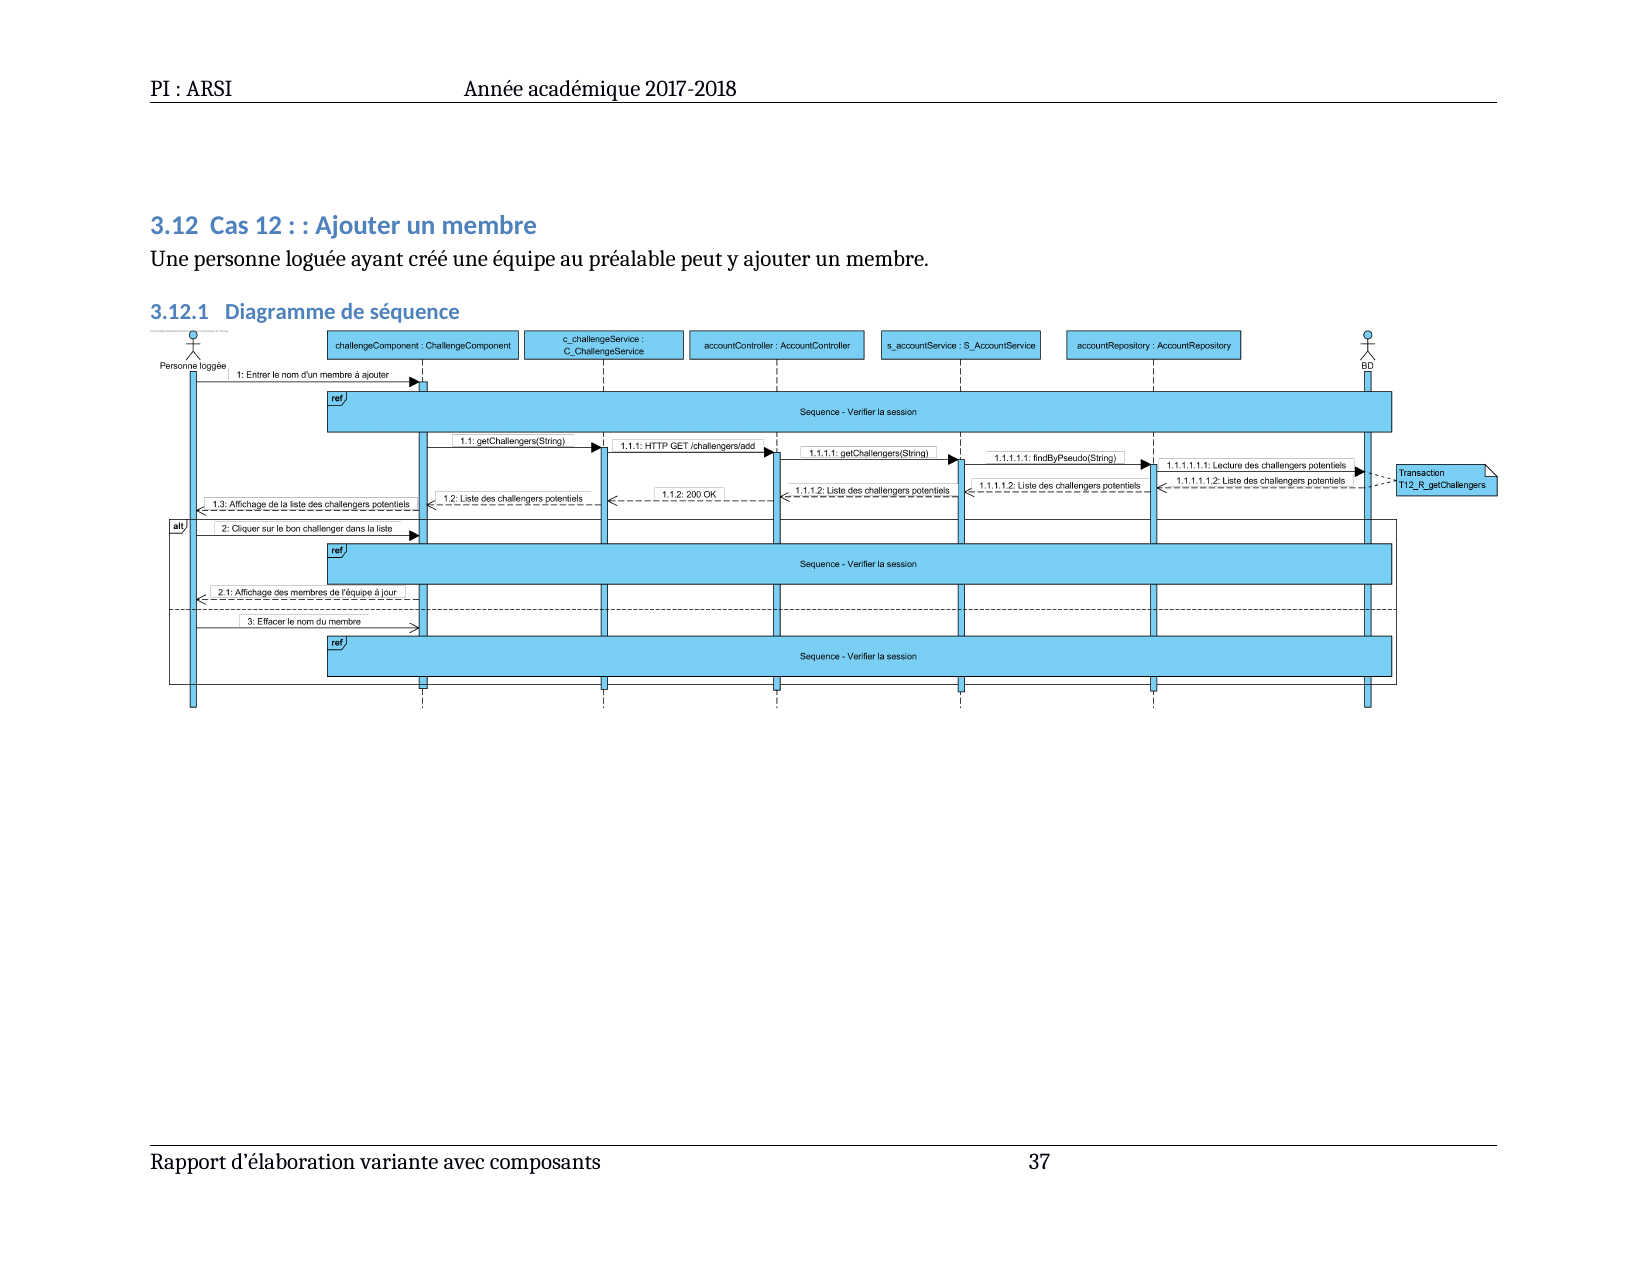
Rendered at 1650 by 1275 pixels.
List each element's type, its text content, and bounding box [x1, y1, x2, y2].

subtitle Diagramme de séquence [150, 297, 1500, 325]
subtitle Cas 12 : : Ajouter un membre [150, 208, 1500, 241]
text Une personne loguée ayant créé une équipe au préalable peut y ajouter un membre. [150, 246, 1500, 273]
picture [150, 329, 1500, 711]
